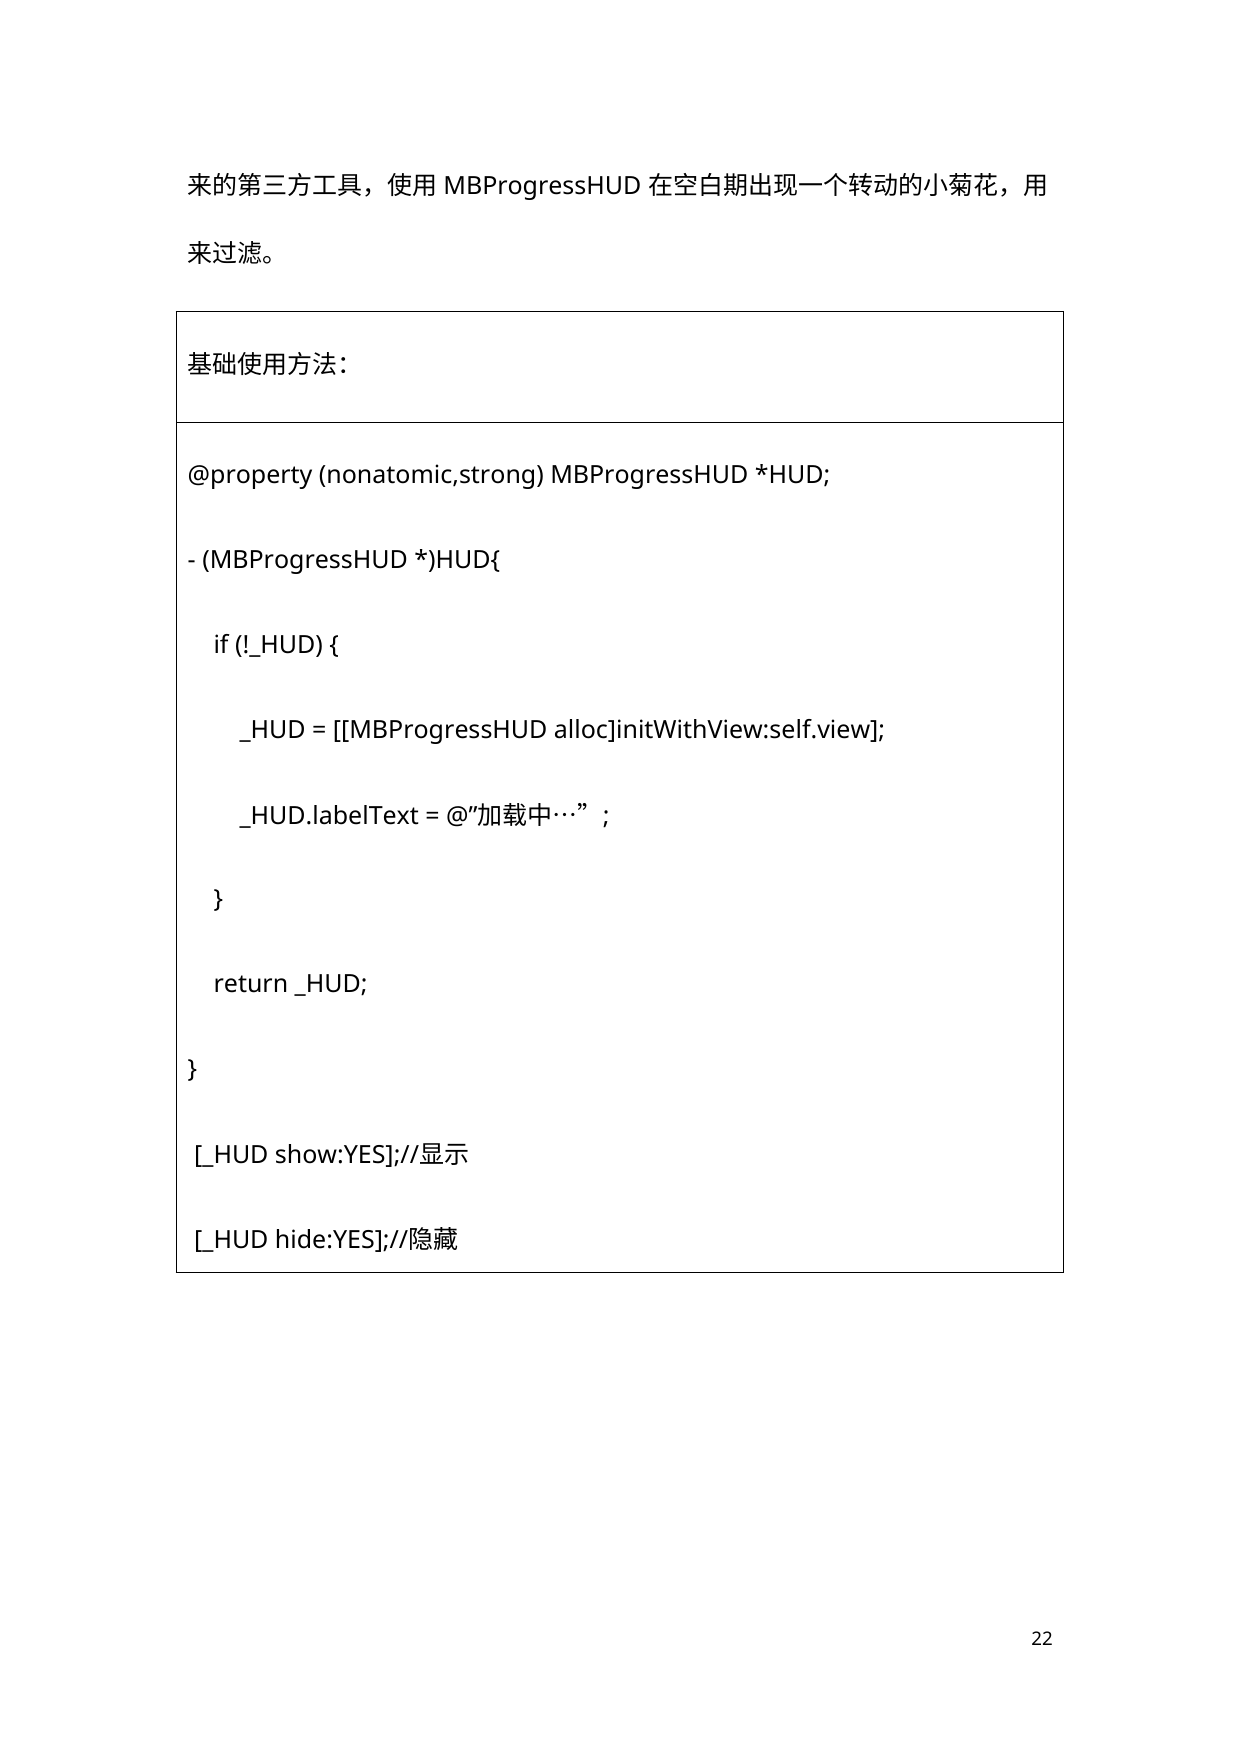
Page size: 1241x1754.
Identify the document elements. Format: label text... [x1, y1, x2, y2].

table_header 基础使用方法： [177, 312, 1063, 422]
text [187, 150, 1053, 286]
table_cell @property (nonatomic,strong) MBProgressHUD *HUD; - (MBProgressHUD *)HUD{ if (!_HUD) { _HUD = [[MBProgressHUD alloc]initWithView:self.view]; _HUD.labelText = @”加载中…”; } return _HUD; } [_HUD show:YES];//显示 [_HUD hide:YES];//隐藏 [177, 423, 1063, 1272]
